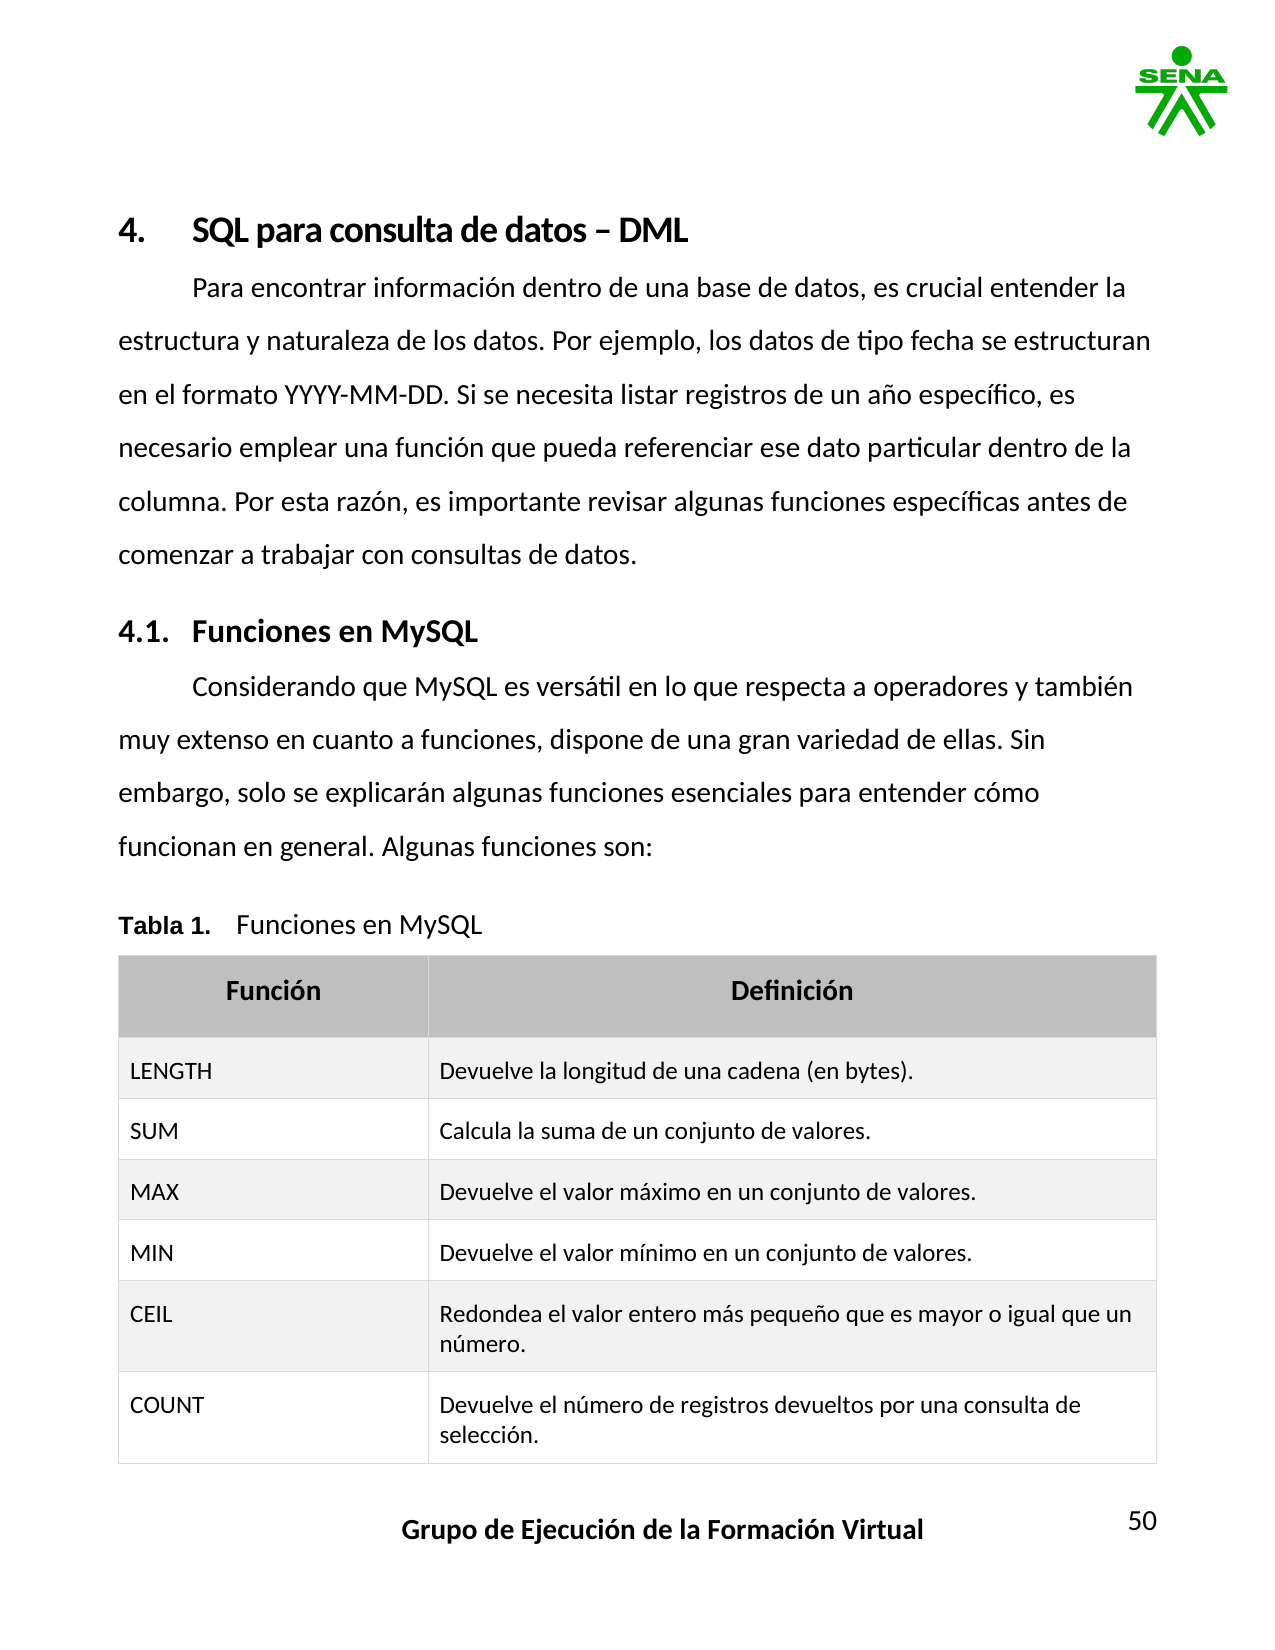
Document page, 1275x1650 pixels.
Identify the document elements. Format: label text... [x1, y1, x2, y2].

table_cell MIN [119, 1220, 428, 1280]
table_header Función [119, 956, 428, 1037]
table_cell COUNT [119, 1372, 428, 1462]
subtitle Funciones en MySQL [118, 610, 1157, 651]
table_cell LENGTH [119, 1038, 428, 1098]
text Considerando que MySQL es versátil en lo que respecta a operadores y también muy extenso en cuanto a funciones, dispone de una gran variedad de ellas. Sin embargo, solo se explicarán algunas funciones esenciales para entender cómo funcionan en general. Algunas funciones son: [118, 668, 1157, 864]
table_cell Devuelve el valor mínimo en un conjunto de valores. [429, 1220, 1156, 1280]
picture [1135, 46, 1228, 136]
table_cell Redondea el valor entero más pequeño que es mayor o igual que un número. [429, 1281, 1156, 1371]
text Para encontrar información dentro de una base de datos, es crucial entender la estructura y naturaleza de los datos. Por ejemplo, los datos de tipo fecha se estructuran en el formato YYYY-MM-DD. Si se necesita listar registros de un año específico, es necesario emplear una función que pueda referenciar ese dato particular dentro de la columna. Por esta razón, es importante revisar algunas funciones específicas antes de comenzar a trabajar con consultas de datos. [118, 269, 1157, 572]
table_cell CEIL [119, 1281, 428, 1371]
table_cell MAX [119, 1160, 428, 1219]
table_cell Devuelve la longitud de una cadena (en bytes). [429, 1038, 1156, 1098]
text Funciones en MySQL [118, 906, 1157, 942]
table_cell SUM [119, 1099, 428, 1158]
table_cell Calcula la suma de un conjunto de valores. [429, 1099, 1156, 1158]
table_header Definición [429, 956, 1156, 1037]
subtitle SQL para consulta de datos – DML [118, 206, 1157, 252]
table_cell Devuelve el valor máximo en un conjunto de valores. [429, 1160, 1156, 1219]
table_cell Devuelve el número de registros devueltos por una consulta de selección. [429, 1372, 1156, 1462]
